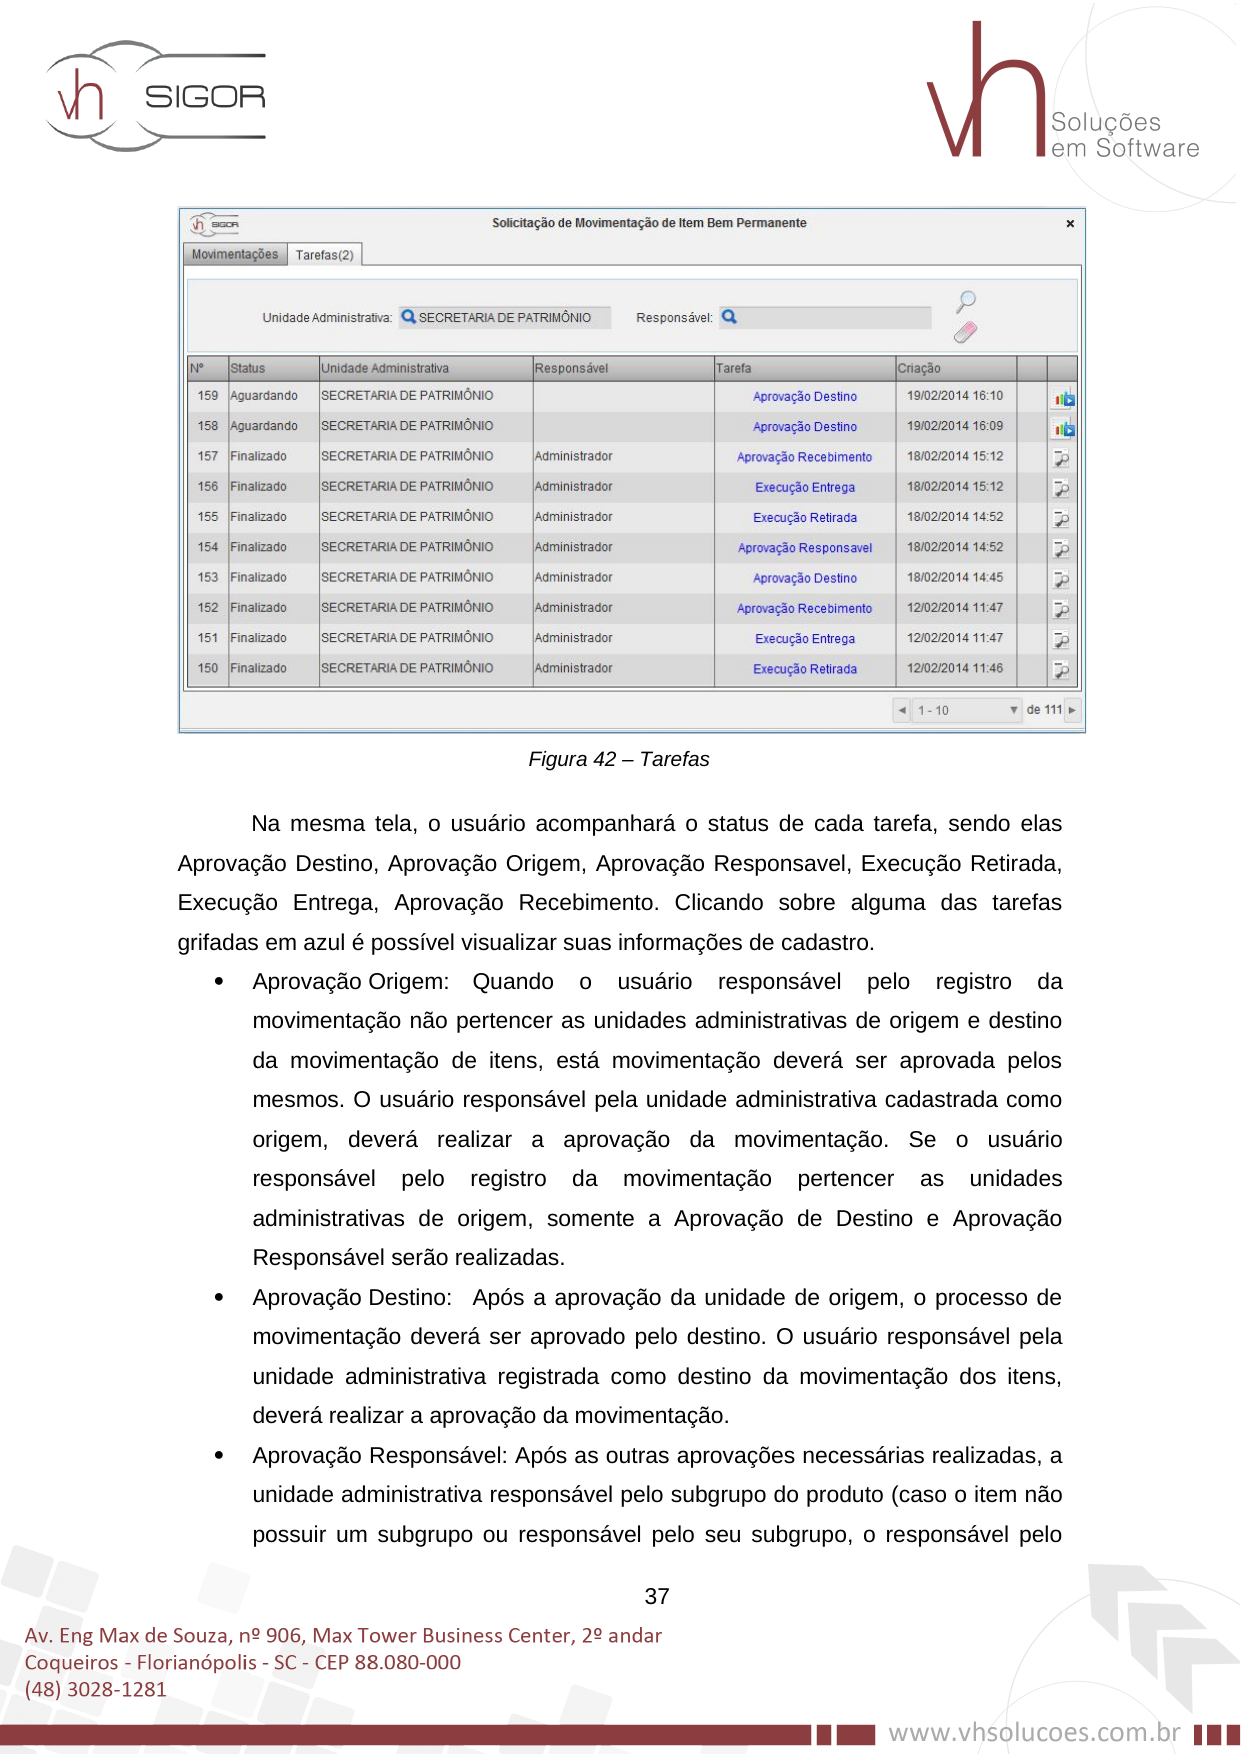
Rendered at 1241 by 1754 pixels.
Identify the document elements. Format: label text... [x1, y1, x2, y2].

picture [0, 1545, 1241, 1754]
list Aprovação Origem: Quando o usuário responsável pelo registro da movimentação não pertencer as unidades administrativas de origem e destino da movimentação de itens, está movimentação deverá ser aprovada pelos mesmos. O usuário responsável pela unidade administrativa cadastrada como origem, deverá realizar a aprovação da movimentação. Se o usuário responsável pelo registro da movimentação pertencer as unidades administrativas de origem, somente a Aprovação de Destino e Aprovação Responsável serão realizadas. [215, 968, 1063, 1271]
text Figura 42 – Tarefas [177, 747, 1063, 771]
text Na mesma tela, o usuário acompanhará o status de cada tarefa, sendo elas Aprovação Destino, Aprovação Origem, Aprovação Responsavel, Execução Retirada, Execução Entrega, Aprovação Recebimento. Clicando sobre alguma das tarefas grifadas em azul é possível visualizar suas informações de cadastro. [177, 810, 1063, 955]
list Aprovação Destino: Após a aprovação da unidade de origem, o processo de movimentação deverá ser aprovado pelo destino. O usuário responsável pela unidade administrativa registrada como destino da movimentação dos itens, deverá realizar a aprovação da movimentação. [215, 1284, 1063, 1428]
picture [177, 3, 1236, 734]
picture [45, 40, 266, 152]
